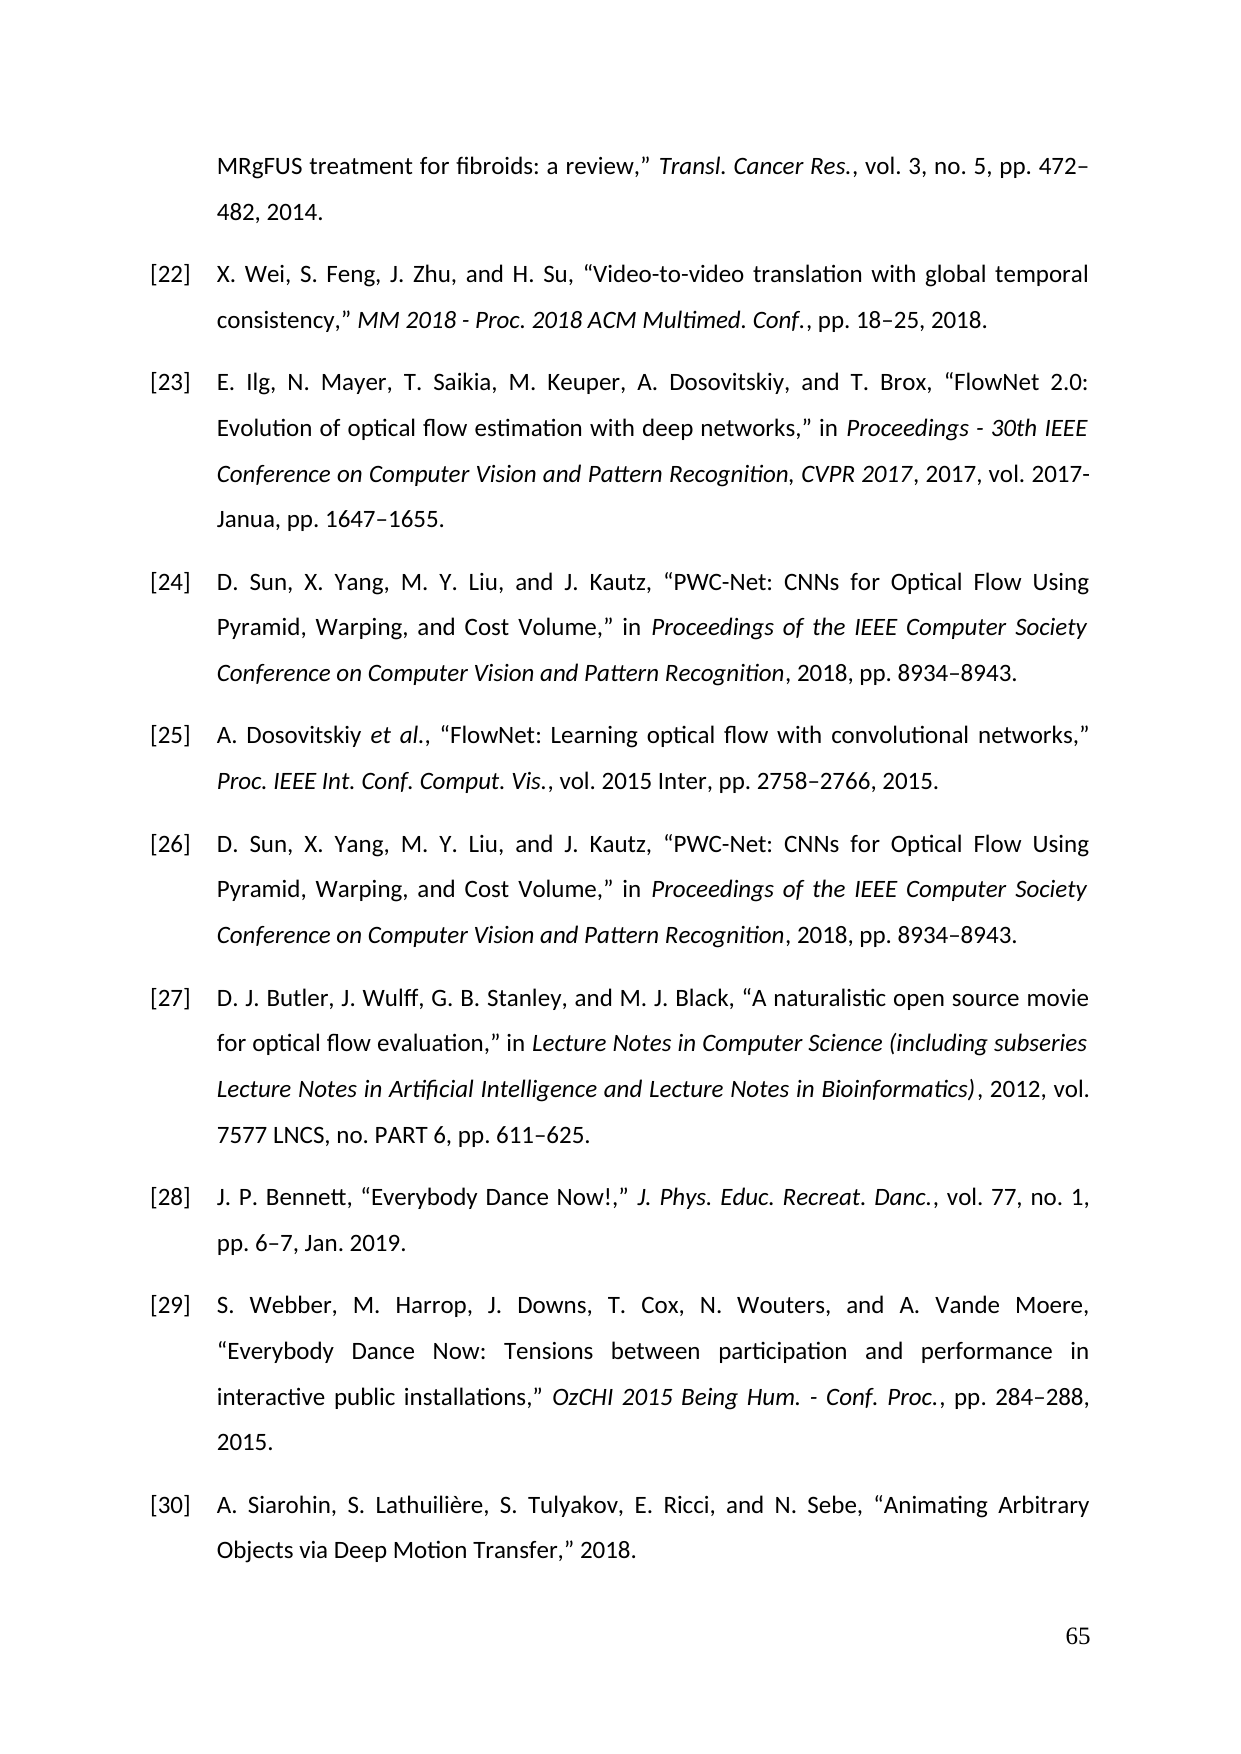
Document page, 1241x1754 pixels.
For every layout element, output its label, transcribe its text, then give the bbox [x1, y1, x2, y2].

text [150, 150, 1090, 226]
text [29] S. Webber, M. Harrop, J. Downs, T. Cox, N. Wouters, and A. Vande Moere, “Everybody Dance Now: Tensions between participation and performance in interactive public installations,” OzCHI 2015 Being Hum. - Conf. Proc., pp. 284–288, 2015. [150, 1289, 1090, 1457]
text [30] A. Siarohin, S. Lathuilière, S. Tulyakov, E. Ricci, and N. Sebe, “Animating Arbitrary Objects via Deep Motion Transfer,” 2018. [150, 1489, 1090, 1565]
text [24] D. Sun, X. Yang, M. Y. Liu, and J. Kautz, “PWC-Net: CNNs for Optical Flow Using Pyramid, Warping, and Cost Volume,” in Proceedings of the IEEE Computer Society Conference on Computer Vision and Pattern Recognition, 2018, pp. 8934–8943. [150, 566, 1090, 688]
text [25] A. Dosovitskiy et al., “FlowNet: Learning optical flow with convolutional networks,” Proc. IEEE Int. Conf. Comput. Vis., vol. 2015 Inter, pp. 2758–2766, 2015. [150, 720, 1090, 796]
text [26] D. Sun, X. Yang, M. Y. Liu, and J. Kautz, “PWC-Net: CNNs for Optical Flow Using Pyramid, Warping, and Cost Volume,” in Proceedings of the IEEE Computer Society Conference on Computer Vision and Pattern Recognition, 2018, pp. 8934–8943. [150, 828, 1090, 950]
text [23] E. Ilg, N. Mayer, T. Saikia, M. Keuper, A. Dosovitskiy, and T. Brox, “FlowNet 2.0: Evolution of optical flow estimation with deep networks,” in Proceedings - 30th IEEE Conference on Computer Vision and Pattern Recognition, CVPR 2017, 2017, vol. 2017-Janua, pp. 1647–1655. [150, 366, 1090, 534]
text [27] D. J. Butler, J. Wulff, G. B. Stanley, and M. J. Black, “A naturalistic open source movie for optical flow evaluation,” in Lecture Notes in Computer Science (including subseries Lecture Notes in Artificial Intelligence and Lecture Notes in Bioinformatics), 2012, vol. 7577 LNCS, no. PART 6, pp. 611–625. [150, 982, 1090, 1149]
text [22] X. Wei, S. Feng, J. Zhu, and H. Su, “Video-to-video translation with global temporal consistency,” MM 2018 - Proc. 2018 ACM Multimed. Conf., pp. 18–25, 2018. [150, 258, 1090, 334]
text [28] J. P. Bennett, “Everybody Dance Now!,” J. Phys. Educ. Recreat. Danc., vol. 77, no. 1, pp. 6–7, Jan. 2019. [150, 1181, 1090, 1257]
